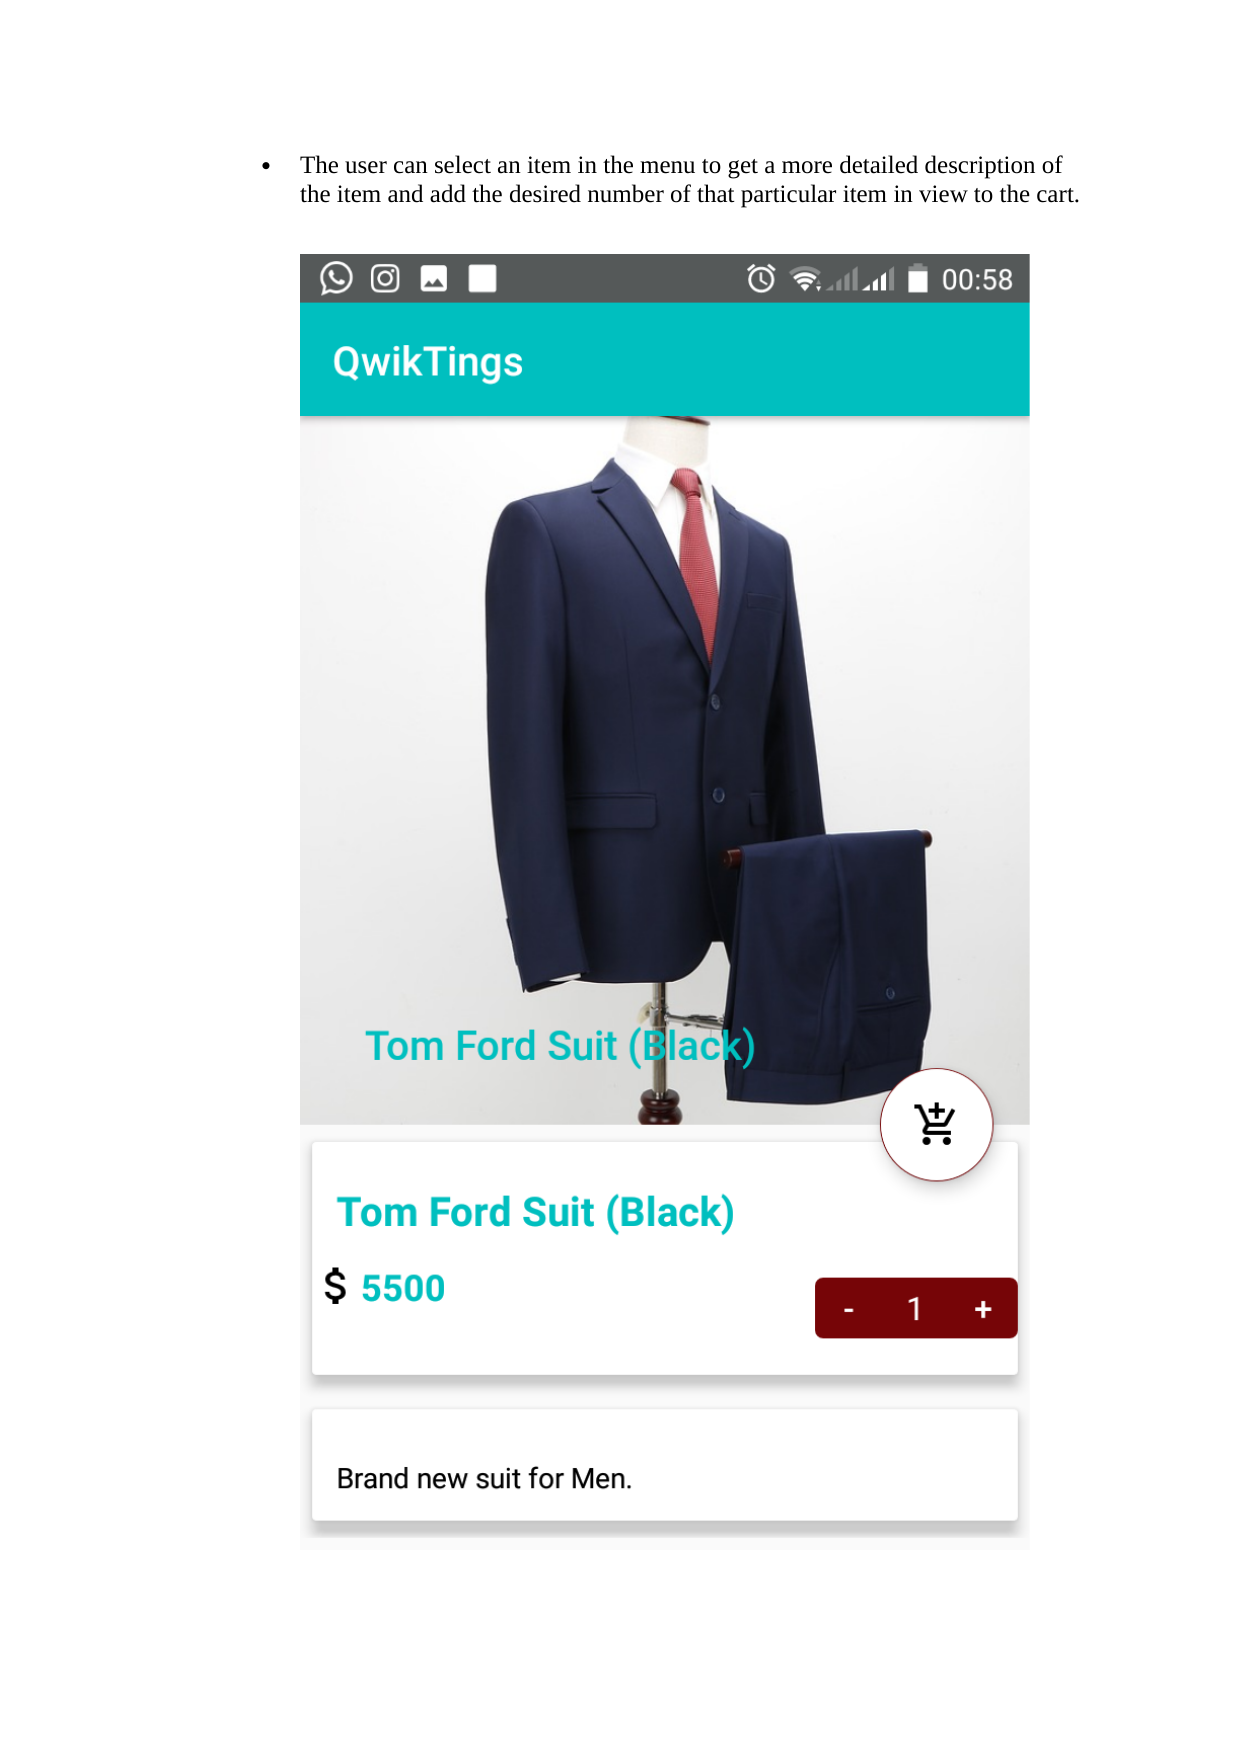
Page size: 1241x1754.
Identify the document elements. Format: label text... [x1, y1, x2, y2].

picture [300, 254, 1030, 1550]
list The user can select an item in the menu to get a more detailed description of the item and add the desired number of that particular item in view to the cart. [262, 150, 1090, 207]
